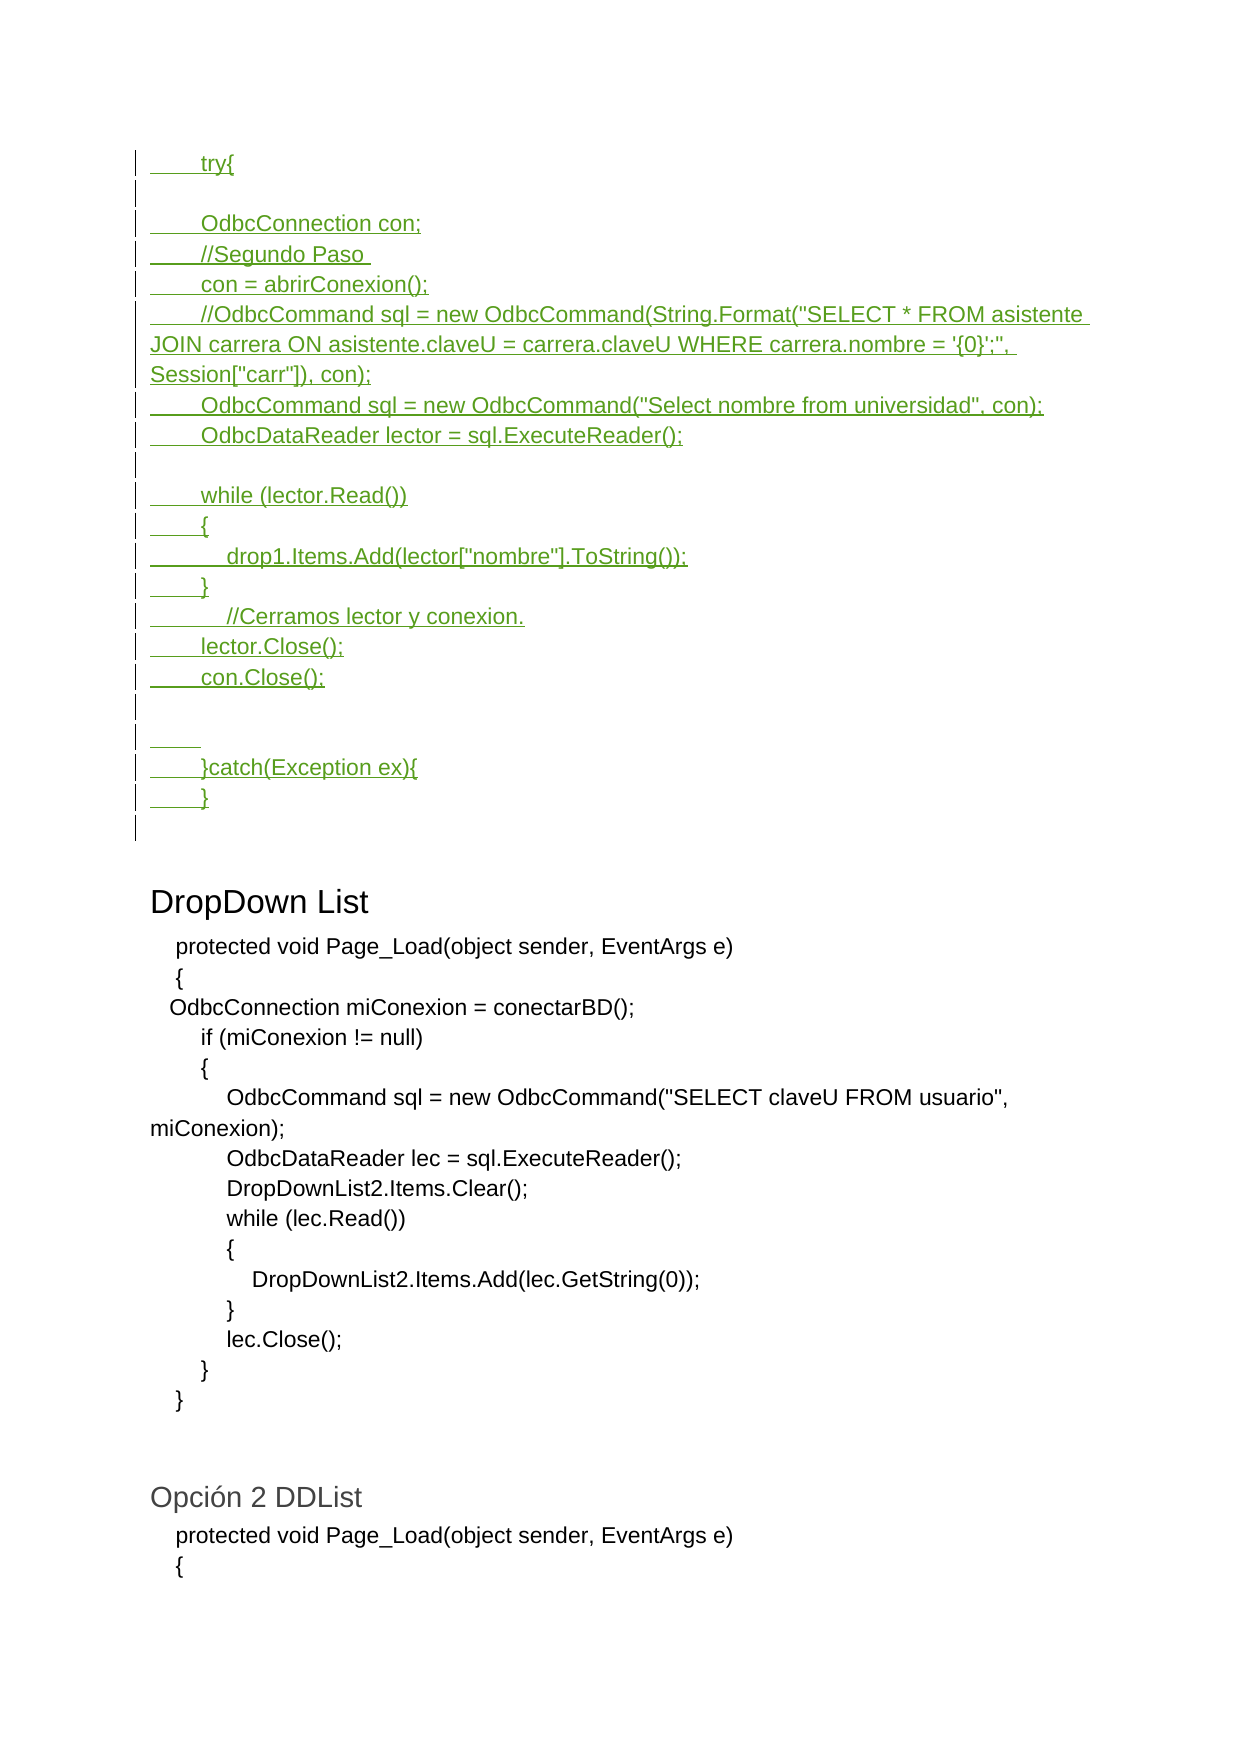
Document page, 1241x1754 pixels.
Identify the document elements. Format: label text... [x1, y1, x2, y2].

text DropDownList2.Items.Clear(); [150, 1175, 1090, 1201]
text OdbcCommand sql = new OdbcCommand("SELECT claveU FROM usuario", miConexion); [150, 1084, 1090, 1141]
text } [150, 1296, 1090, 1322]
text } [150, 1386, 1090, 1413]
text lec.Close(); [150, 1326, 1090, 1352]
text DropDownList2.Items.Add(lec.GetString(0)); [150, 1266, 1090, 1292]
text protected void Page_Load(object sender, EventArgs e) [150, 1522, 1090, 1548]
text OdbcDataReader lec = sql.ExecuteReader(); [150, 1145, 1090, 1171]
text { [150, 1552, 1090, 1578]
text { [150, 1235, 1090, 1262]
text OdbcConnection miConexion = conectarBD(); [150, 994, 1090, 1020]
text protected void Page_Load(object sender, EventArgs e) [150, 933, 1090, 959]
subtitle Opción 2 DDList [150, 1480, 1090, 1514]
text if (miConexion != null) [150, 1024, 1090, 1050]
text } [150, 1356, 1090, 1382]
subtitle DropDown List [150, 882, 1090, 921]
text { [150, 963, 1090, 990]
text { [150, 1054, 1090, 1080]
text while (lec.Read()) [150, 1205, 1090, 1231]
